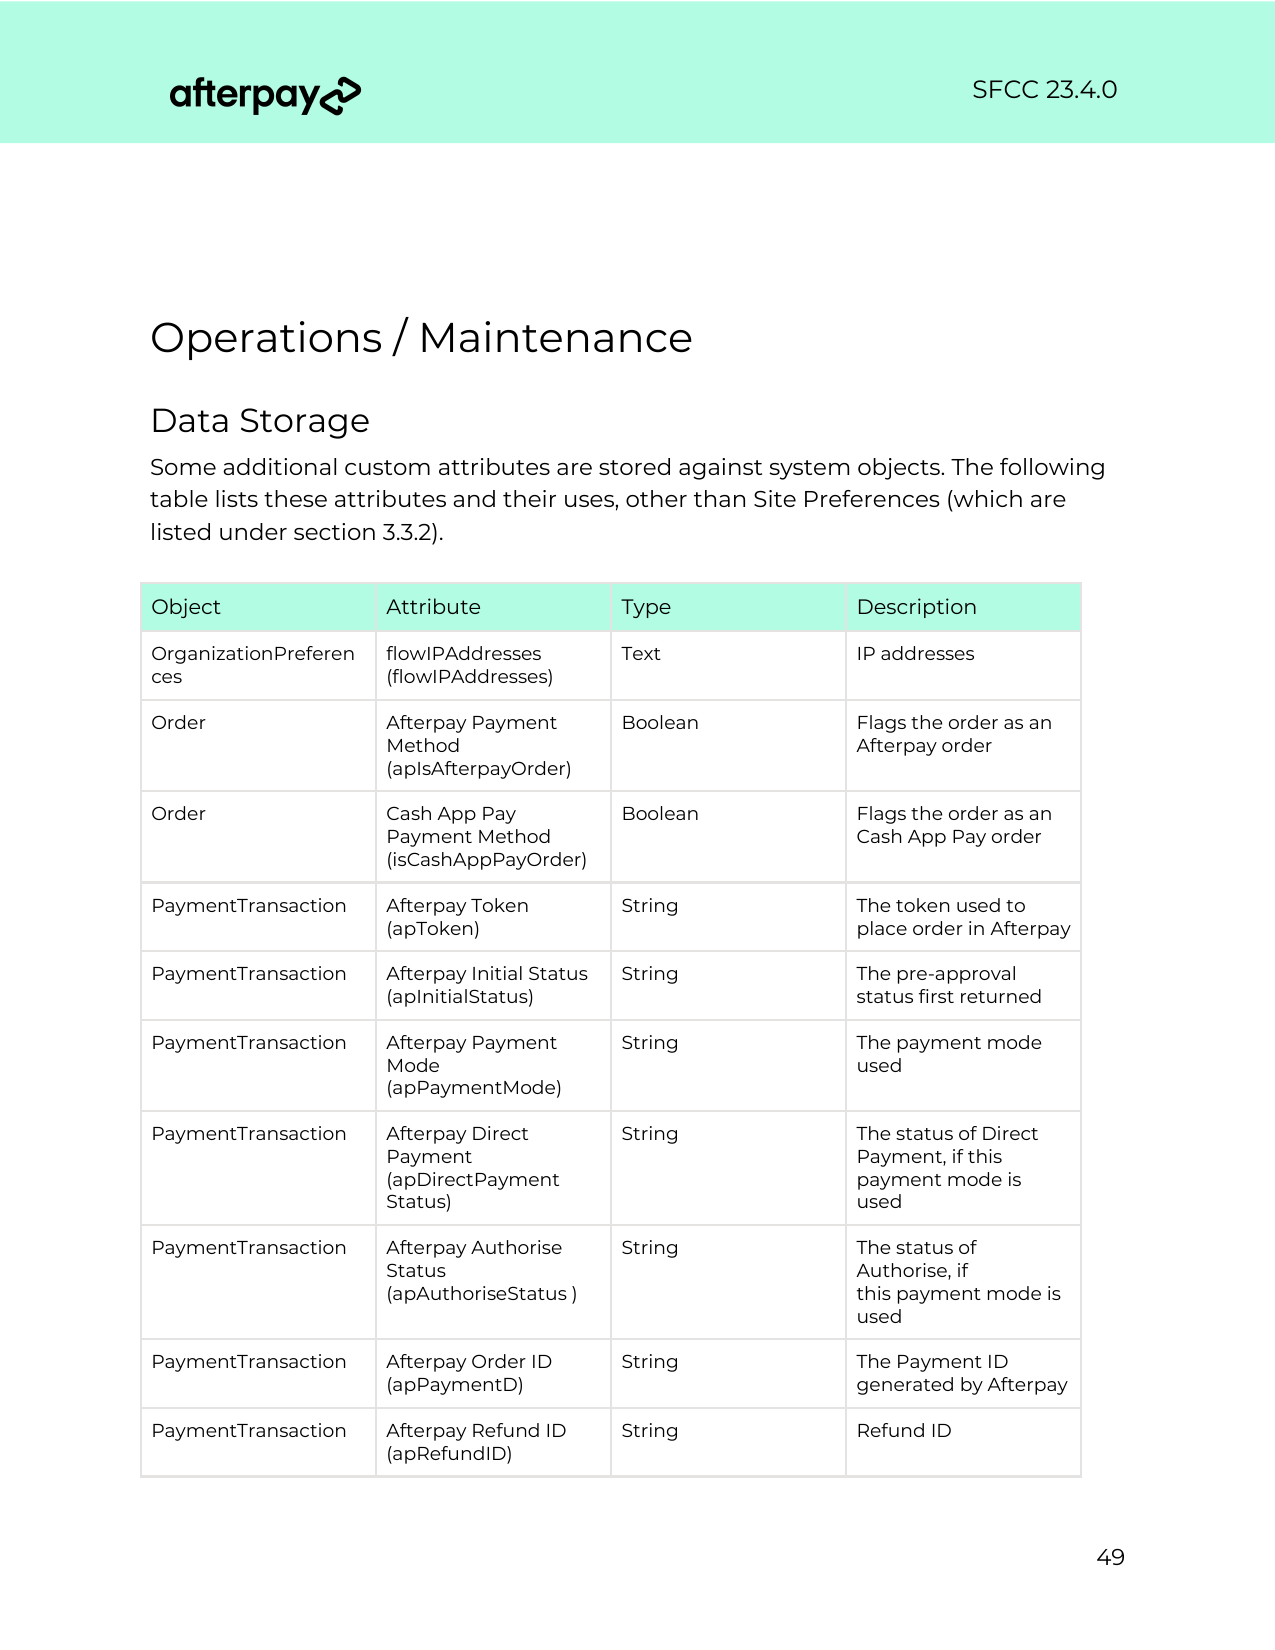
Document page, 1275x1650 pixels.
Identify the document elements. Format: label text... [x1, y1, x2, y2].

table_cell String [612, 1226, 845, 1338]
table_header Attribute [377, 584, 610, 630]
table_cell String [612, 1409, 845, 1475]
table_cell The payment mode used [847, 1021, 1080, 1110]
table_cell Order [142, 792, 375, 881]
table_cell PaymentTransaction [142, 952, 375, 1018]
table_cell Afterpay Initial Status (apInitialStatus) [377, 952, 610, 1018]
table_cell String [612, 1112, 845, 1224]
table_cell Flags the order as an Afterpay order [847, 701, 1080, 790]
table_cell Cash App Pay Payment Method (isCashAppPayOrder) [377, 792, 610, 881]
table_cell Afterpay Direct Payment (apDirectPayment Status) [377, 1112, 610, 1224]
table_cell Afterpay Token (apToken) [377, 884, 610, 950]
table_cell Boolean [612, 701, 845, 790]
table_cell The status of Direct Payment, if this payment mode is used [847, 1112, 1080, 1224]
table_header Description [847, 584, 1080, 630]
table_cell PaymentTransaction [142, 1409, 375, 1475]
table_cell Flags the order as an Cash App Pay order [847, 792, 1080, 881]
table_cell Afterpay Order ID (apPaymentD) [377, 1340, 610, 1407]
table_cell PaymentTransaction [142, 1226, 375, 1338]
table_cell Refund ID [847, 1409, 1080, 1475]
table_cell Boolean [612, 792, 845, 881]
table_cell String [612, 884, 845, 950]
table_cell PaymentTransaction [142, 1340, 375, 1407]
subtitle Operations / Maintenance [150, 312, 1125, 363]
table_cell IP addresses [847, 632, 1080, 699]
table_cell Afterpay Payment Mode (apPaymentMode) [377, 1021, 610, 1110]
table_cell PaymentTransaction [142, 884, 375, 950]
table_cell flowIPAddresses (flowIPAddresses) [377, 632, 610, 699]
table_cell Text [612, 632, 845, 699]
table_cell The Payment ID generated by Afterpay [847, 1340, 1080, 1407]
table_cell Afterpay Authorise Status (apAuthoriseStatus ) [377, 1226, 610, 1338]
subtitle Data Storage [150, 400, 1125, 441]
table_cell String [612, 1021, 845, 1110]
table_cell String [612, 1340, 845, 1407]
table_cell PaymentTransaction [142, 1021, 375, 1110]
table_cell Order [142, 701, 375, 790]
table_cell OrganizationPreferences [142, 632, 375, 699]
table_cell String [612, 952, 845, 1018]
table_cell The pre-approval status first returned [847, 952, 1080, 1018]
table_header Type [612, 584, 845, 630]
table_header Object [142, 584, 375, 630]
table_cell Afterpay Payment Method (apIsAfterpayOrder) [377, 701, 610, 790]
table_cell The token used to place order in Afterpay [847, 884, 1080, 950]
text Some additional custom attributes are stored against system objects. The following table lists these attributes and their uses, other than Site Preferences (which are listed under section 3.3.2). [150, 453, 1125, 546]
table_cell The status of Authorise, if this payment mode is used [847, 1226, 1080, 1338]
table_cell Afterpay Refund ID (apRefundID) [377, 1409, 610, 1475]
picture [134, 48, 397, 144]
table_cell PaymentTransaction [142, 1112, 375, 1224]
